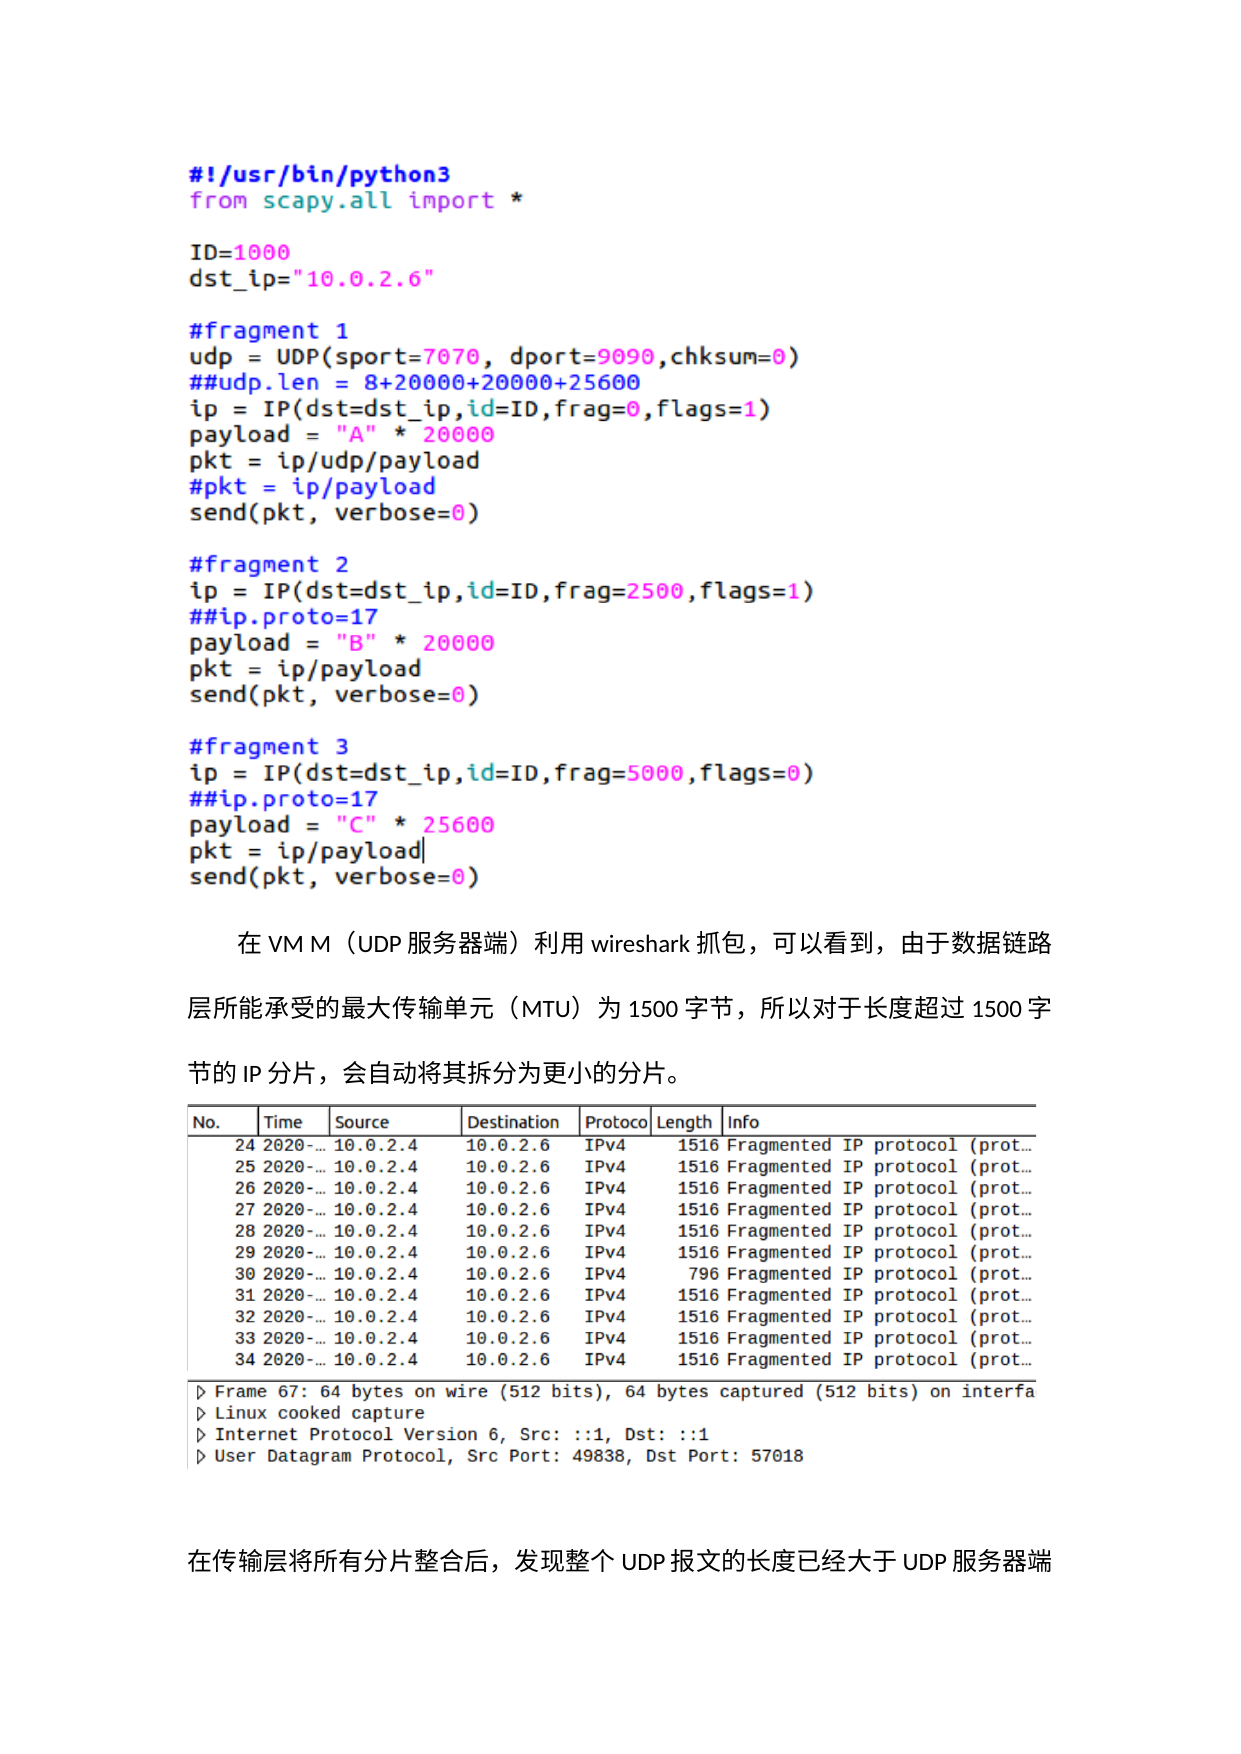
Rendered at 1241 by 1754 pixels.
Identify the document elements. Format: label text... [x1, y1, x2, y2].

picture [187, 1104, 1037, 1472]
picture [187, 162, 905, 898]
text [187, 1527, 1053, 1592]
text 在VM M（UDP服务器端）利用wireshark抓包，可以看到，由于数据链路层所能承受的最大传输单元（MTU）为1500字节，所以对于长度超过1500字节的IP分片，会自动将其拆分为更小的分片。 [187, 909, 1053, 1104]
